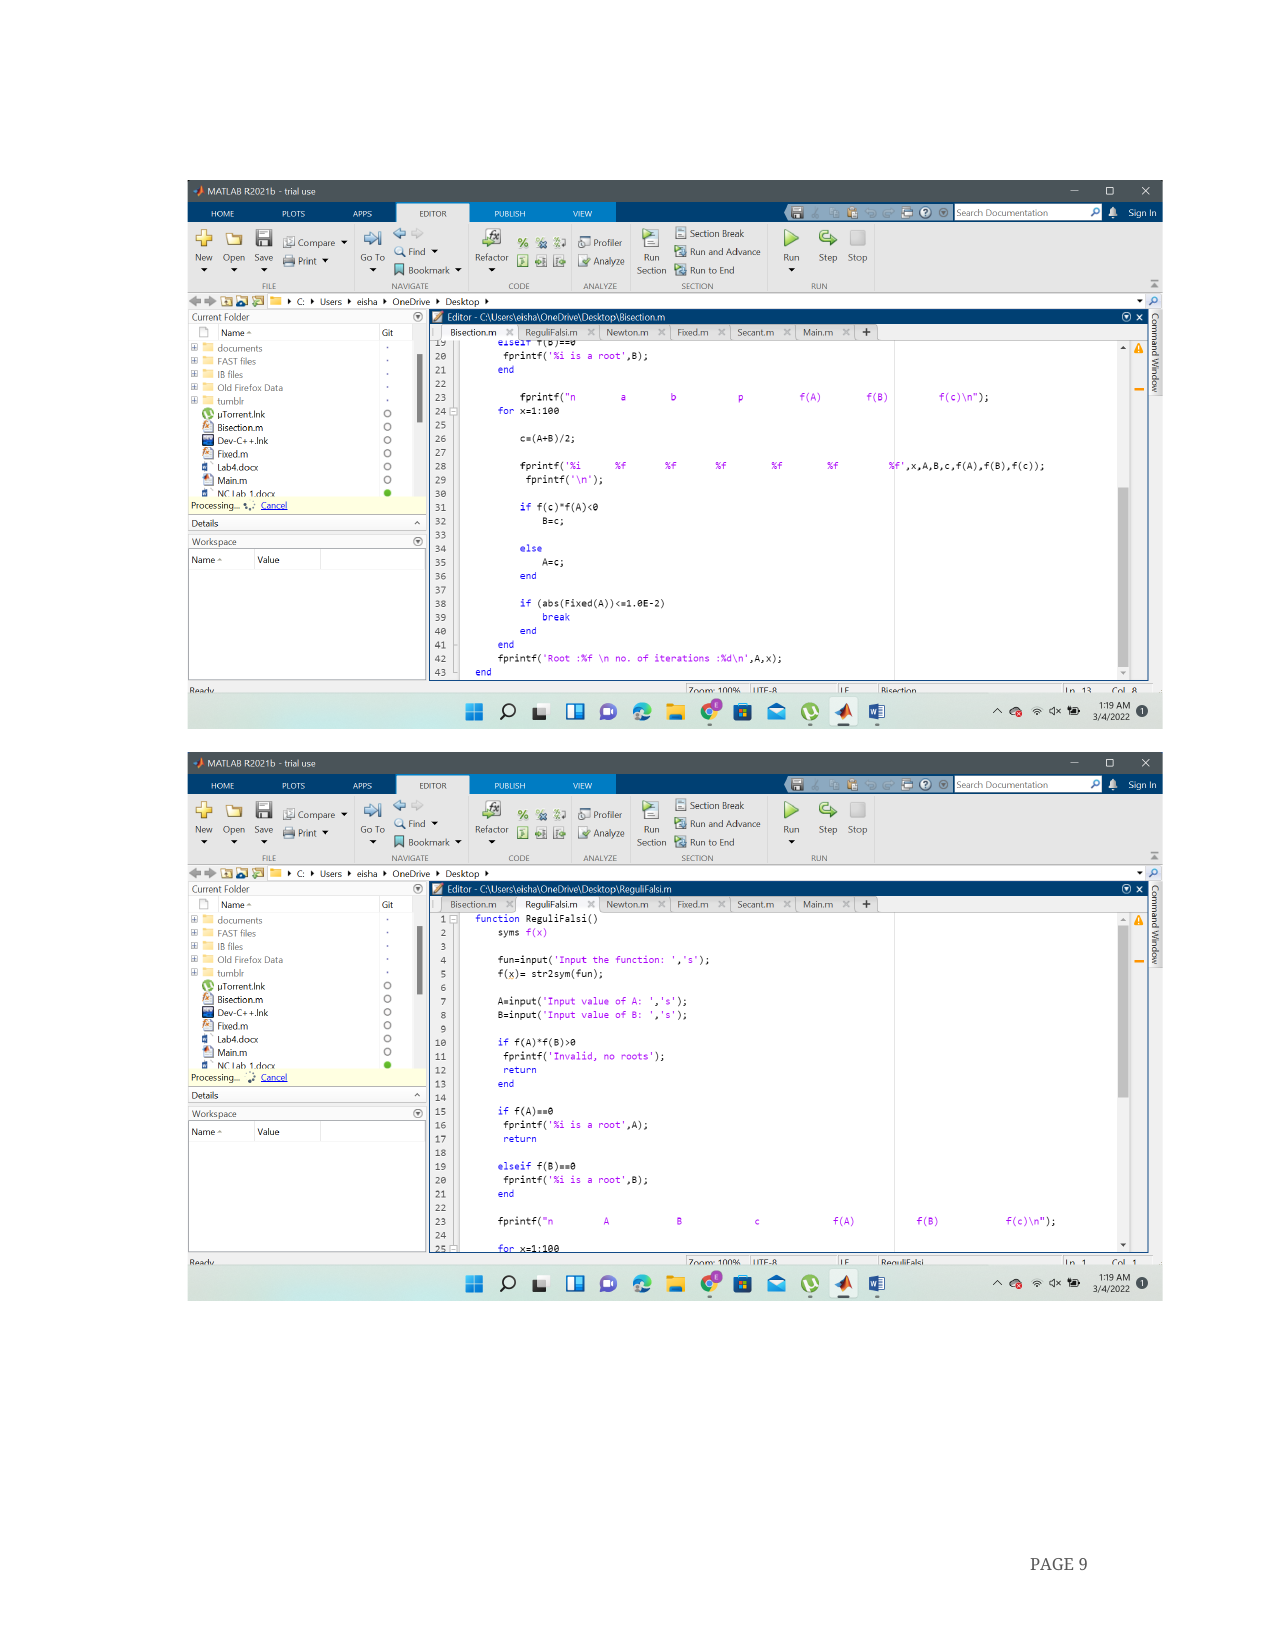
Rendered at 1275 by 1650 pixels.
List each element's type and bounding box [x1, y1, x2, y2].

picture [187, 180, 1163, 729]
picture [187, 752, 1163, 1301]
